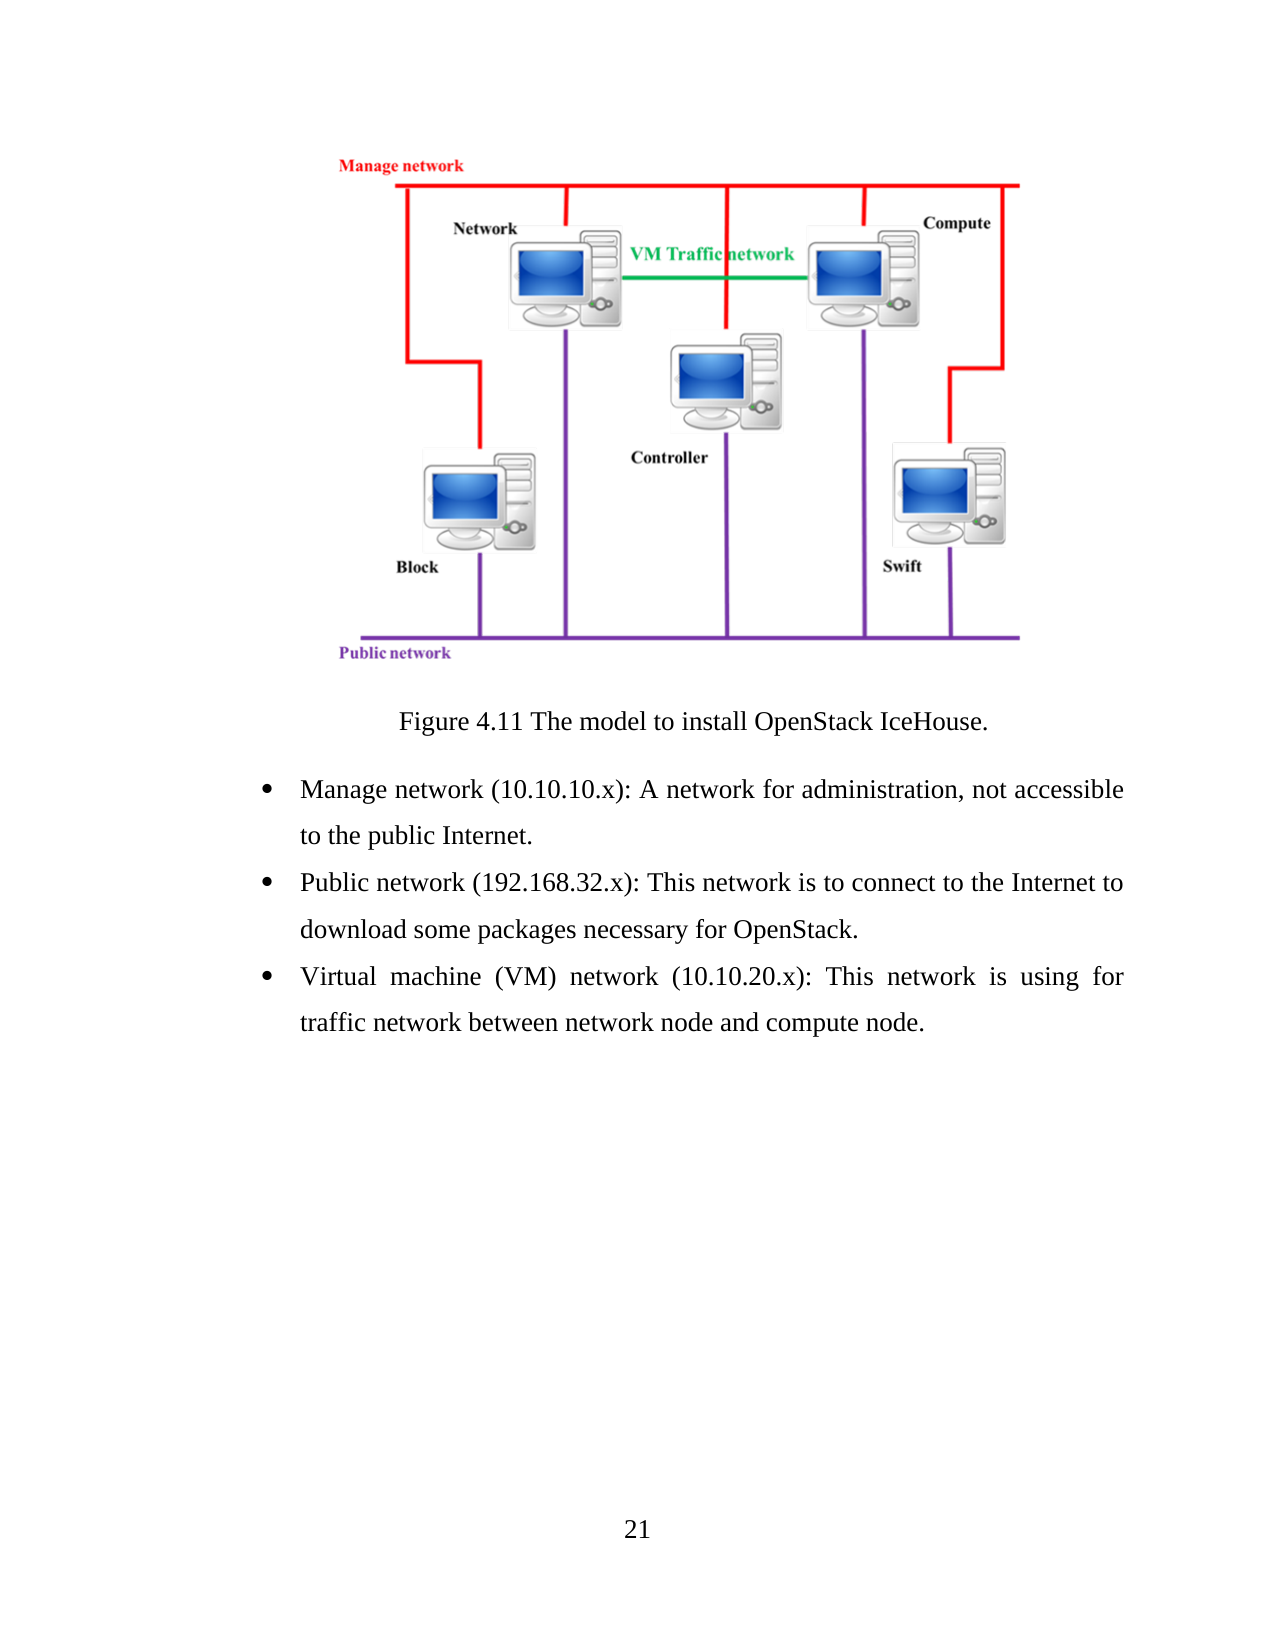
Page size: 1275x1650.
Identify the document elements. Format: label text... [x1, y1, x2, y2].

picture [328, 150, 1022, 673]
list Virtual machine (VM) network (10.10.20.x): This network is using for traffic network between network node and compute node. [262, 959, 1125, 1037]
list Public network (192.168.32.x): This network is to connect to the Internet to download some packages necessary for OpenStack. [262, 866, 1125, 944]
list Manage network (10.10.10.x): A network for administration, not accessible to the public Internet. [262, 773, 1125, 851]
